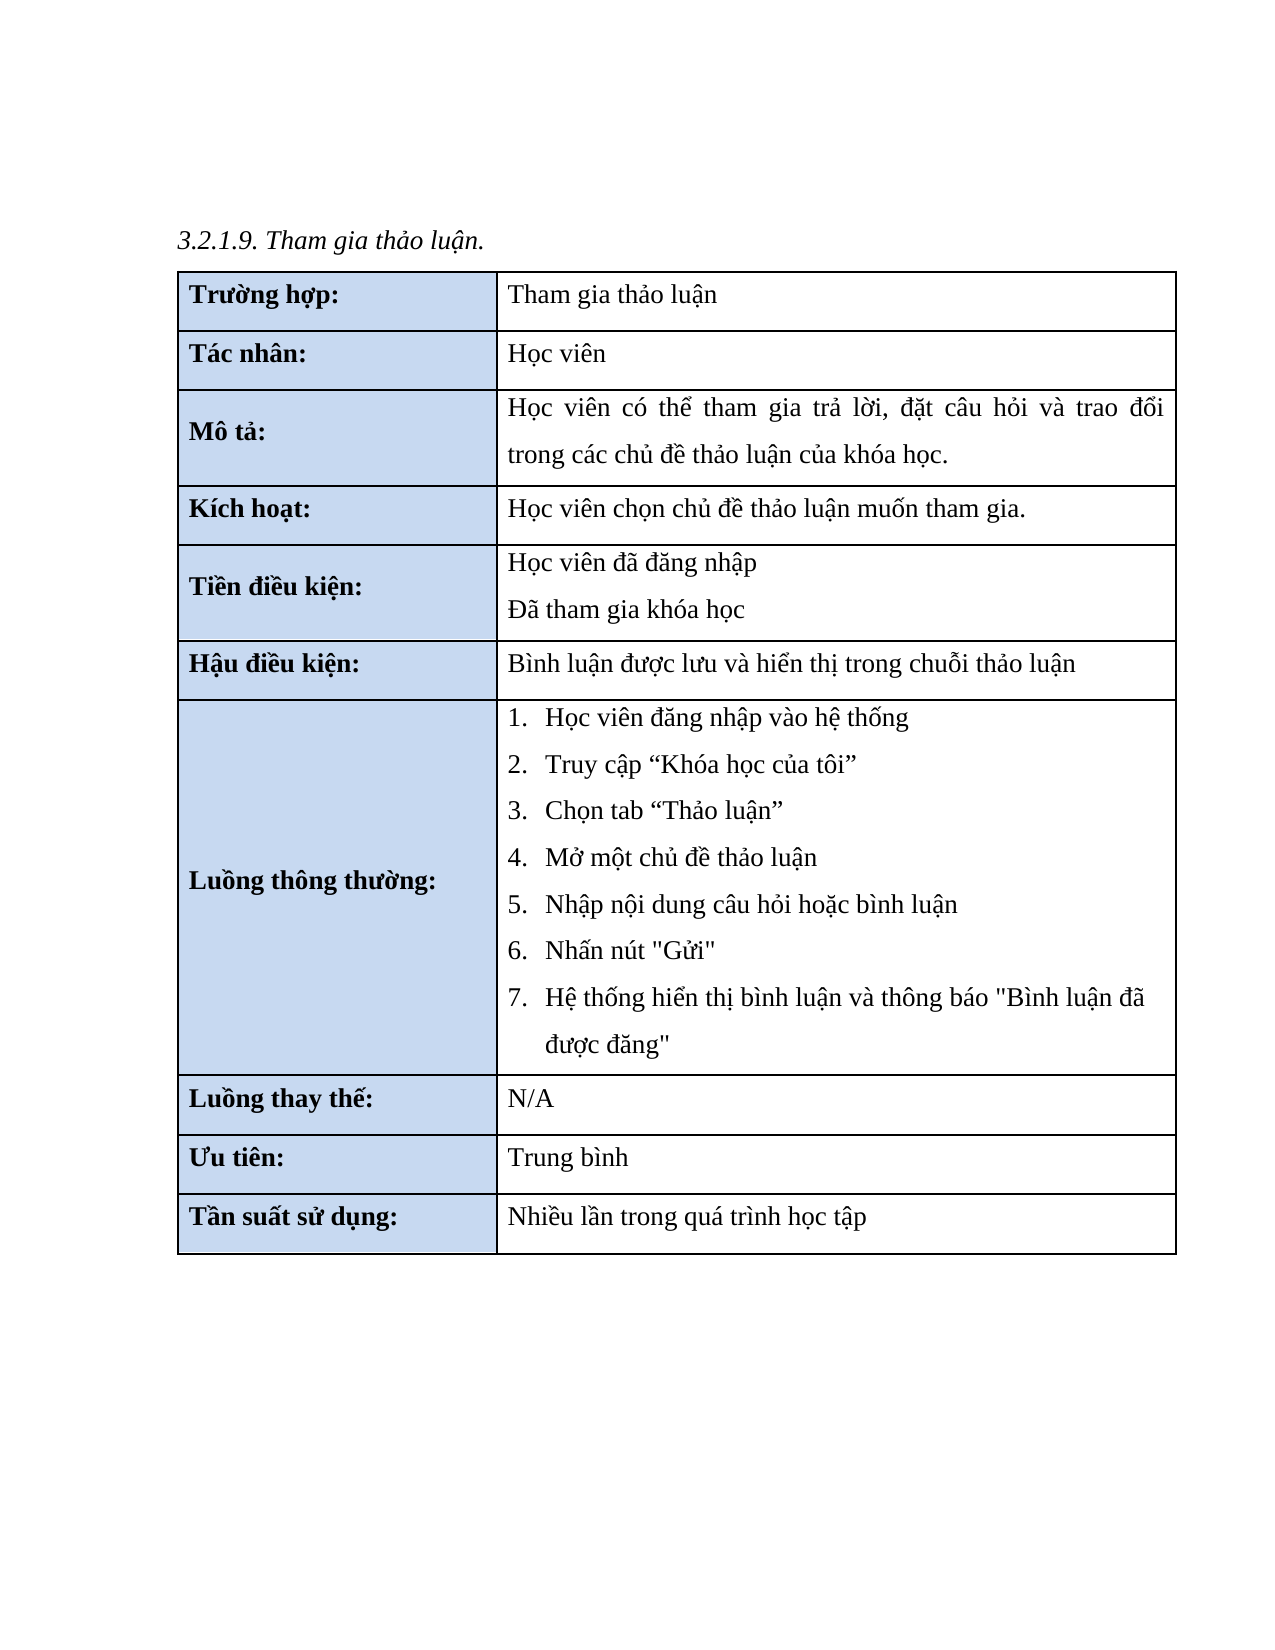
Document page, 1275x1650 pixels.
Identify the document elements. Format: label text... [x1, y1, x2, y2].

table_cell Kích hoạt: [179, 487, 496, 544]
table_cell Học viên có thể tham gia trả lời, đặt câu hỏi và trao đổi trong các chủ đề thảo luận của khóa học. [498, 391, 1175, 485]
table_cell Hậu điều kiện: [179, 642, 496, 699]
table_cell Ưu tiên: [179, 1136, 496, 1193]
table_header Trường hợp: [179, 273, 496, 330]
table_cell Học viên đăng nhập vào hệ thống Truy cập “Khóa học của tôi” Chọn tab “Thảo luận” Mở một chủ đề thảo luận Nhập nội dung câu hỏi hoặc bình luận Nhấn nút "Gửi" Hệ thống hiển thị bình luận và thông báo "Bình luận đã được đăng" [498, 701, 1175, 1074]
table_cell Luồng thay thế: [179, 1076, 496, 1134]
table_cell Tần suất sử dụng: [179, 1195, 496, 1252]
subtitle 3.2.1.9. Tham gia thảo luận. [177, 224, 1157, 255]
table_cell Mô tả: [179, 391, 496, 485]
table_cell Học viên chọn chủ đề thảo luận muốn tham gia. [498, 487, 1175, 544]
table_cell Nhiều lần trong quá trình học tập [498, 1195, 1175, 1252]
table_cell Bình luận được lưu và hiển thị trong chuỗi thảo luận [498, 642, 1175, 699]
table_cell Tiền điều kiện: [179, 546, 496, 639]
table_cell Học viên đã đăng nhập Đã tham gia khóa học [498, 546, 1175, 639]
table_cell Luồng thông thường: [179, 701, 496, 1074]
table_header Tham gia thảo luận [498, 273, 1175, 330]
table_cell N/A [498, 1076, 1175, 1134]
table_cell Trung bình [498, 1136, 1175, 1193]
table_cell Tác nhân: [179, 332, 496, 389]
table_cell Học viên [498, 332, 1175, 389]
